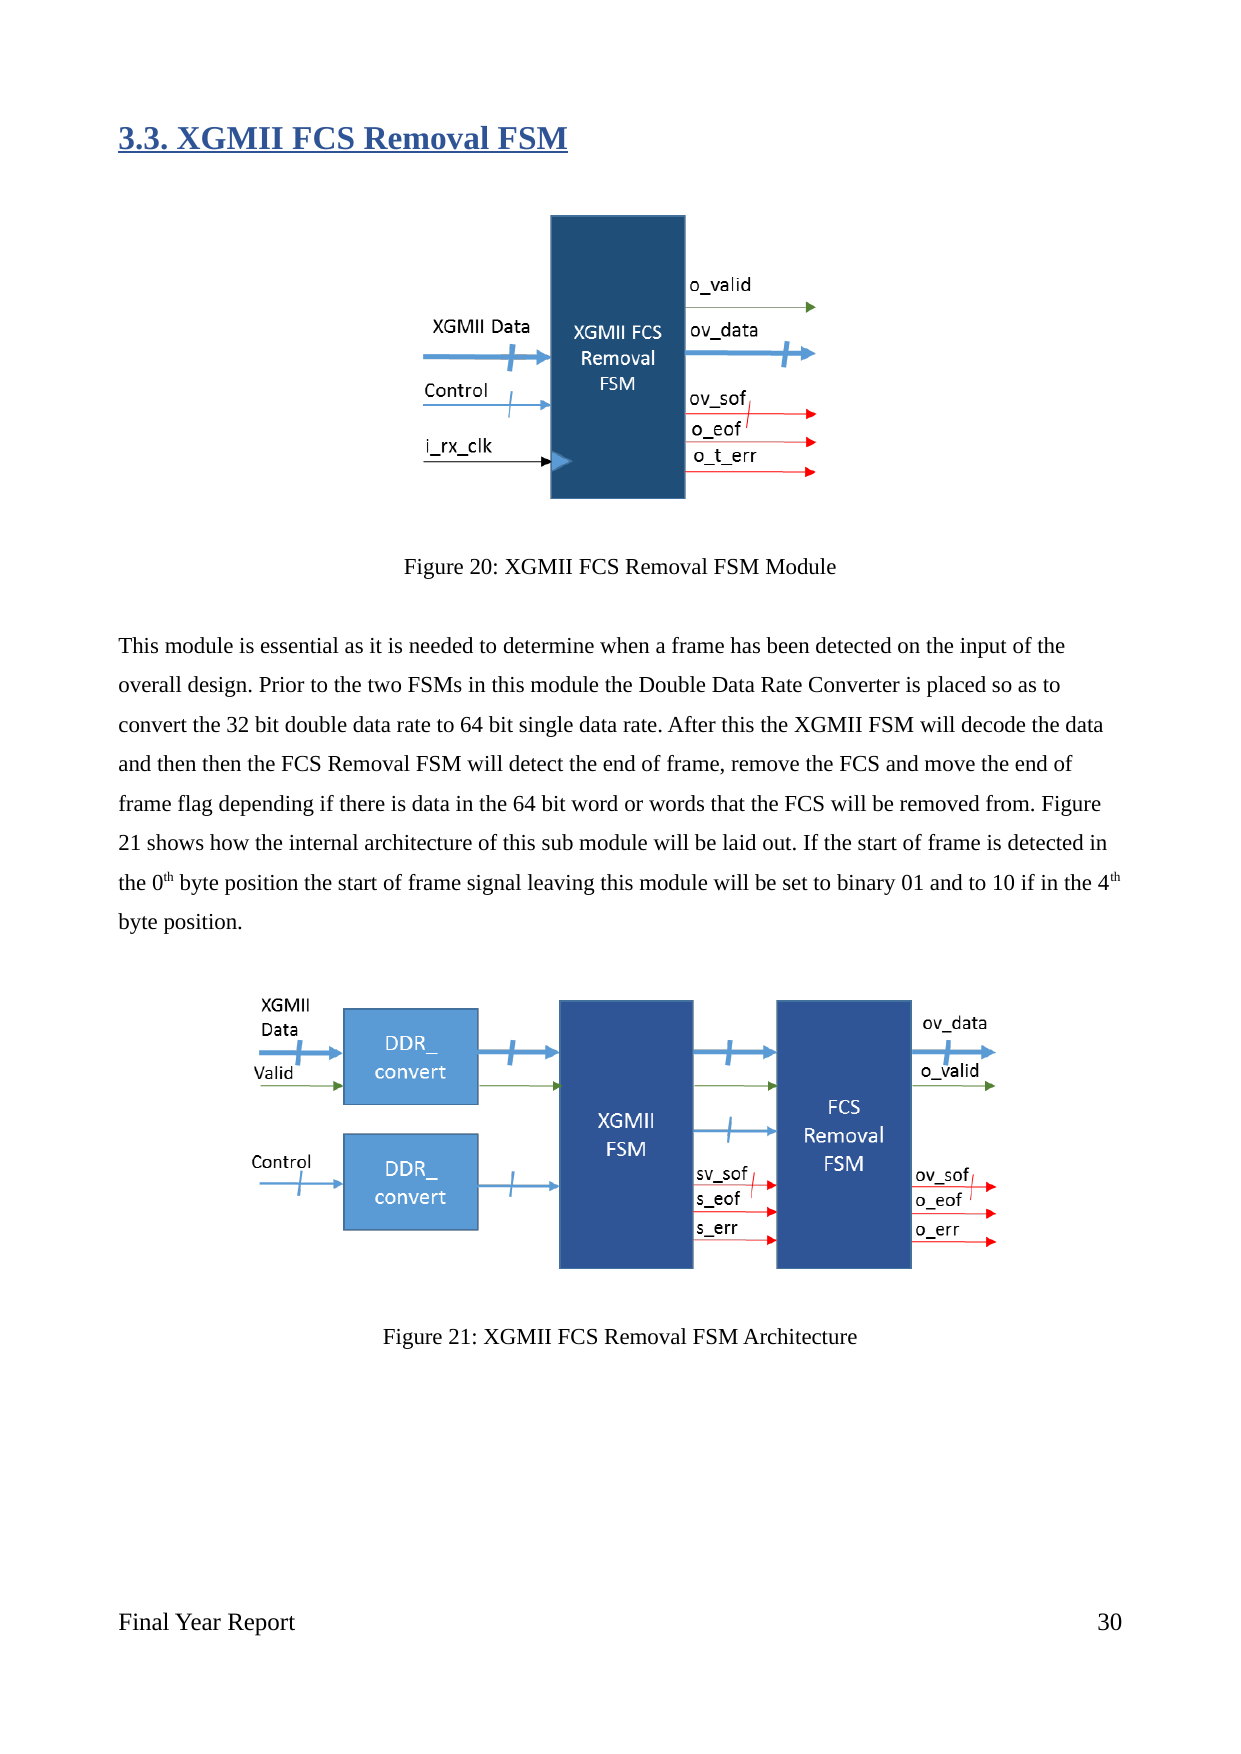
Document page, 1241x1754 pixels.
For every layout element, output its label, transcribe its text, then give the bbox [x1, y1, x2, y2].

text 3.3. XGMII FCS Removal FSM [118, 118, 1122, 156]
text Figure 20: XGMII FCS Removal FSM Module [118, 553, 1122, 579]
text Figure 21: XGMII FCS Removal FSM Architecture [118, 1323, 1122, 1349]
text This module is essential as it is needed to determine when a frame has been detected on the input of the overall design. Prior to the two FSMs in this module the Double Data Rate Converter is placed so as to convert the 32 bit double data rate to 64 bit single data rate. After this the XGMII FSM will decode the data and then then the FCS Removal FSM will detect the end of frame, remove the FCS and move the end of frame flag depending if there is data in the 64 bit word or words that the FCS will be removed from. Figure 21 shows how the internal architecture of this sub module will be laid out. If the start of frame is detected in the 0th byte position the start of frame signal leaving this module will be set to binary 01 and to 10 if in the 4th byte position. [118, 632, 1122, 934]
picture [238, 987, 1002, 1269]
picture [410, 215, 830, 499]
